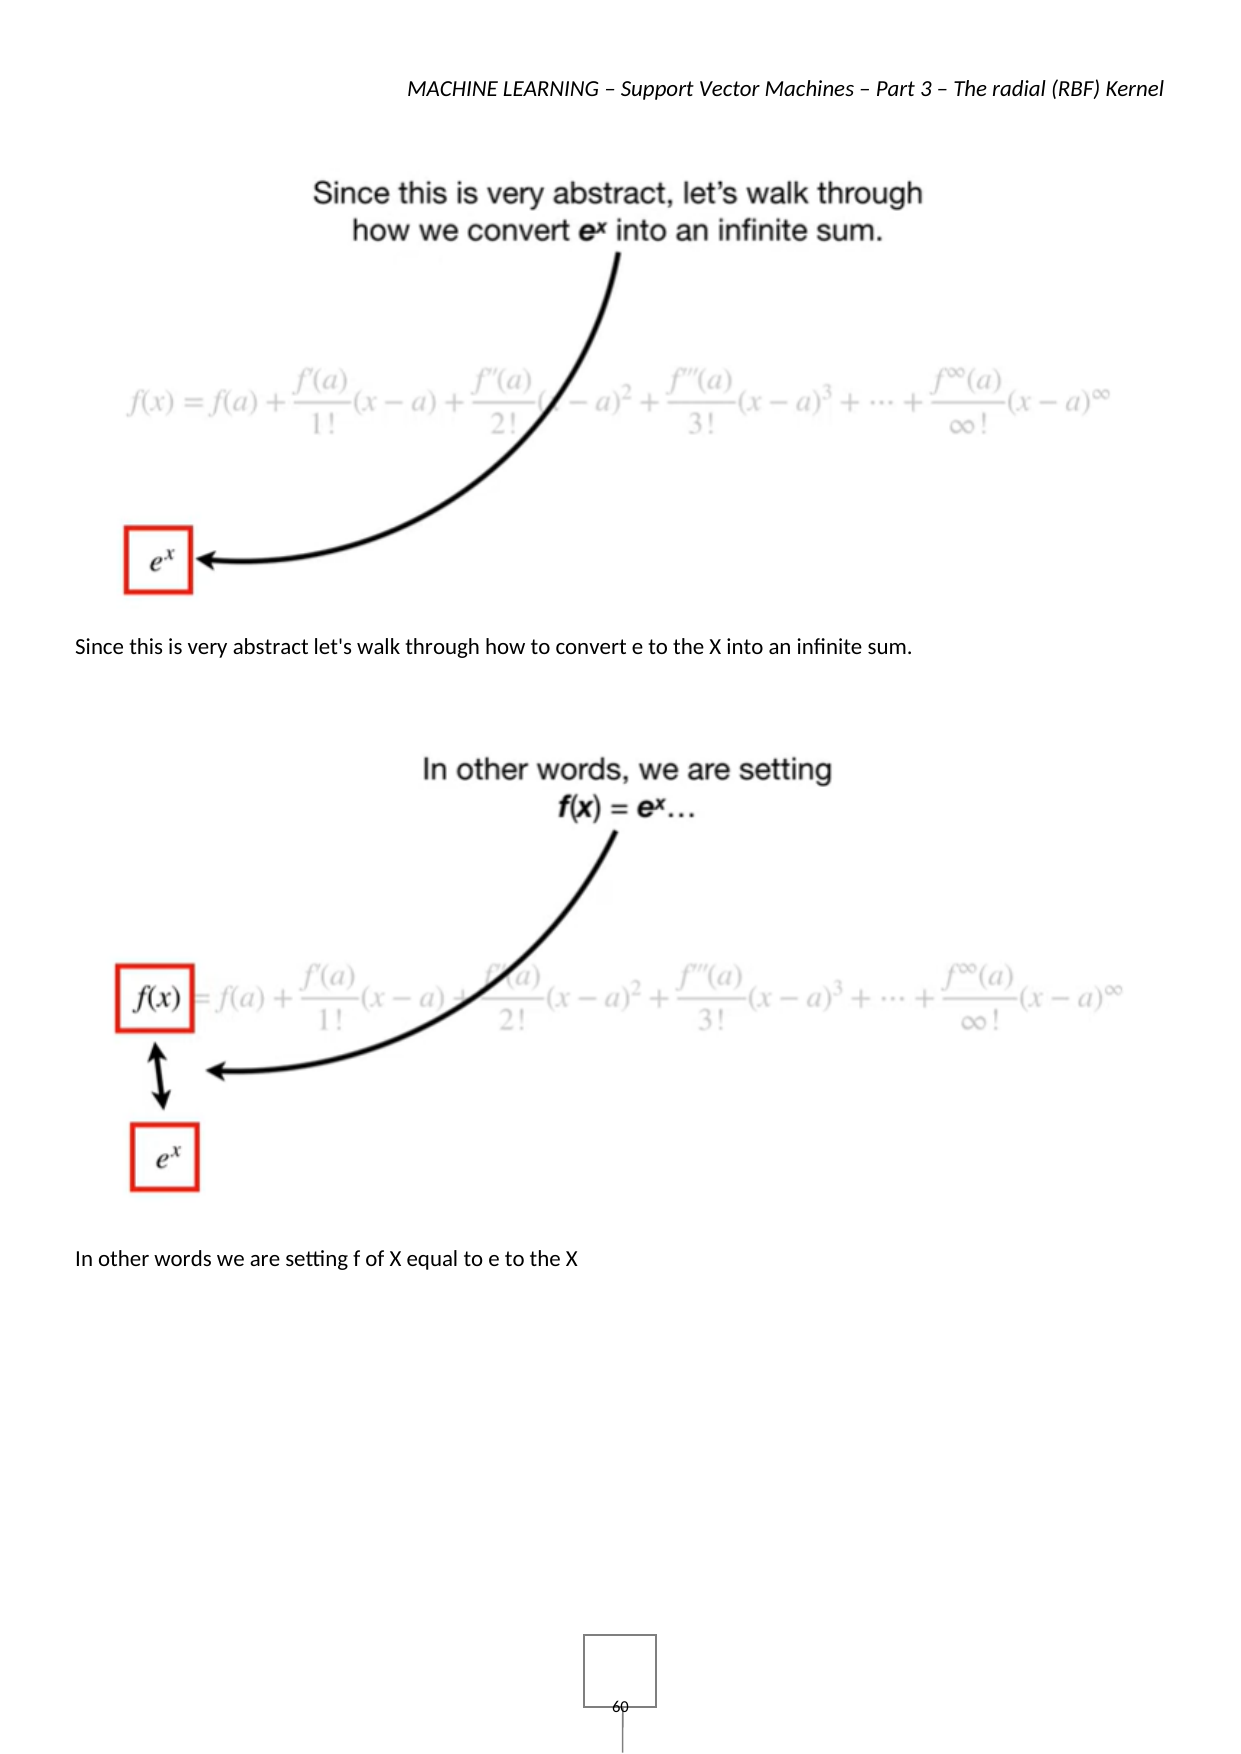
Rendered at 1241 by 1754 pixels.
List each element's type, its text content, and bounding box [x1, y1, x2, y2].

picture [75, 688, 1166, 1245]
text In other words we are setting f of X equal to e to the X [75, 1245, 1165, 1272]
text Since this is very abstract let's walk through how to convert e to the X into an infinite sum. [75, 633, 1165, 660]
picture [75, 101, 1166, 633]
